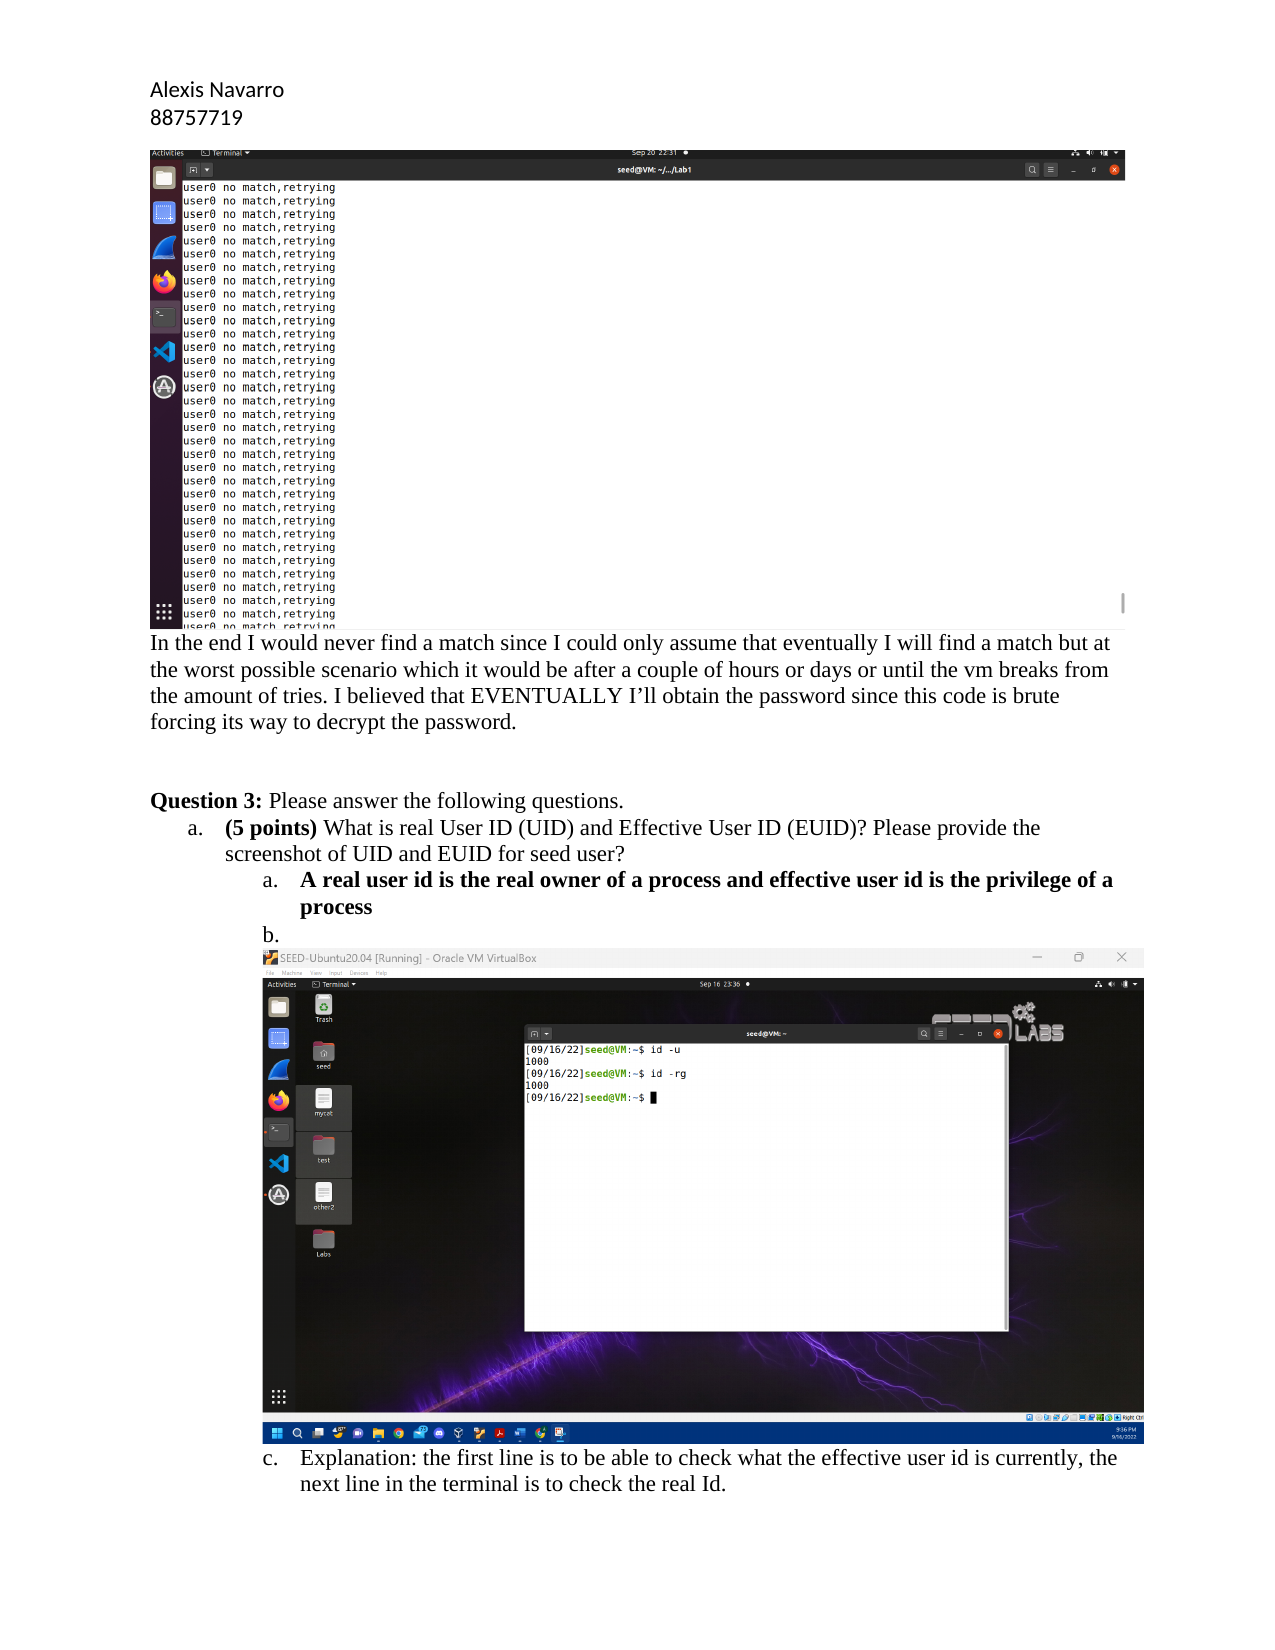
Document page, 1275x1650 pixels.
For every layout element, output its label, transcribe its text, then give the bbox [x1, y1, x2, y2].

text Question 3: Please answer the following questions. [150, 787, 1125, 814]
list (5 points) What is real User ID (UID) and Effective User ID (EUID)? Please provide the screenshot of UID and EUID for seed user? [187, 814, 1125, 867]
list A real user id is the real owner of a process and effective user id is the privilege of a process [262, 867, 1125, 919]
list Explanation: the first line is to be able to check what the effective user id is currently, the next line in the terminal is to check the real Id. [262, 1444, 1125, 1497]
picture [262, 948, 1144, 1444]
text In the end I would never find a match since I could only assume that eventually I will find a match but at the worst possible scenario which it would be after a couple of hours or days or until the vm breaks from the amount of tries. I believed that EVENTUALLY I’ll obtain the password since this code is brute forcing its way to decrypt the password. [150, 630, 1125, 735]
picture [150, 150, 1125, 630]
